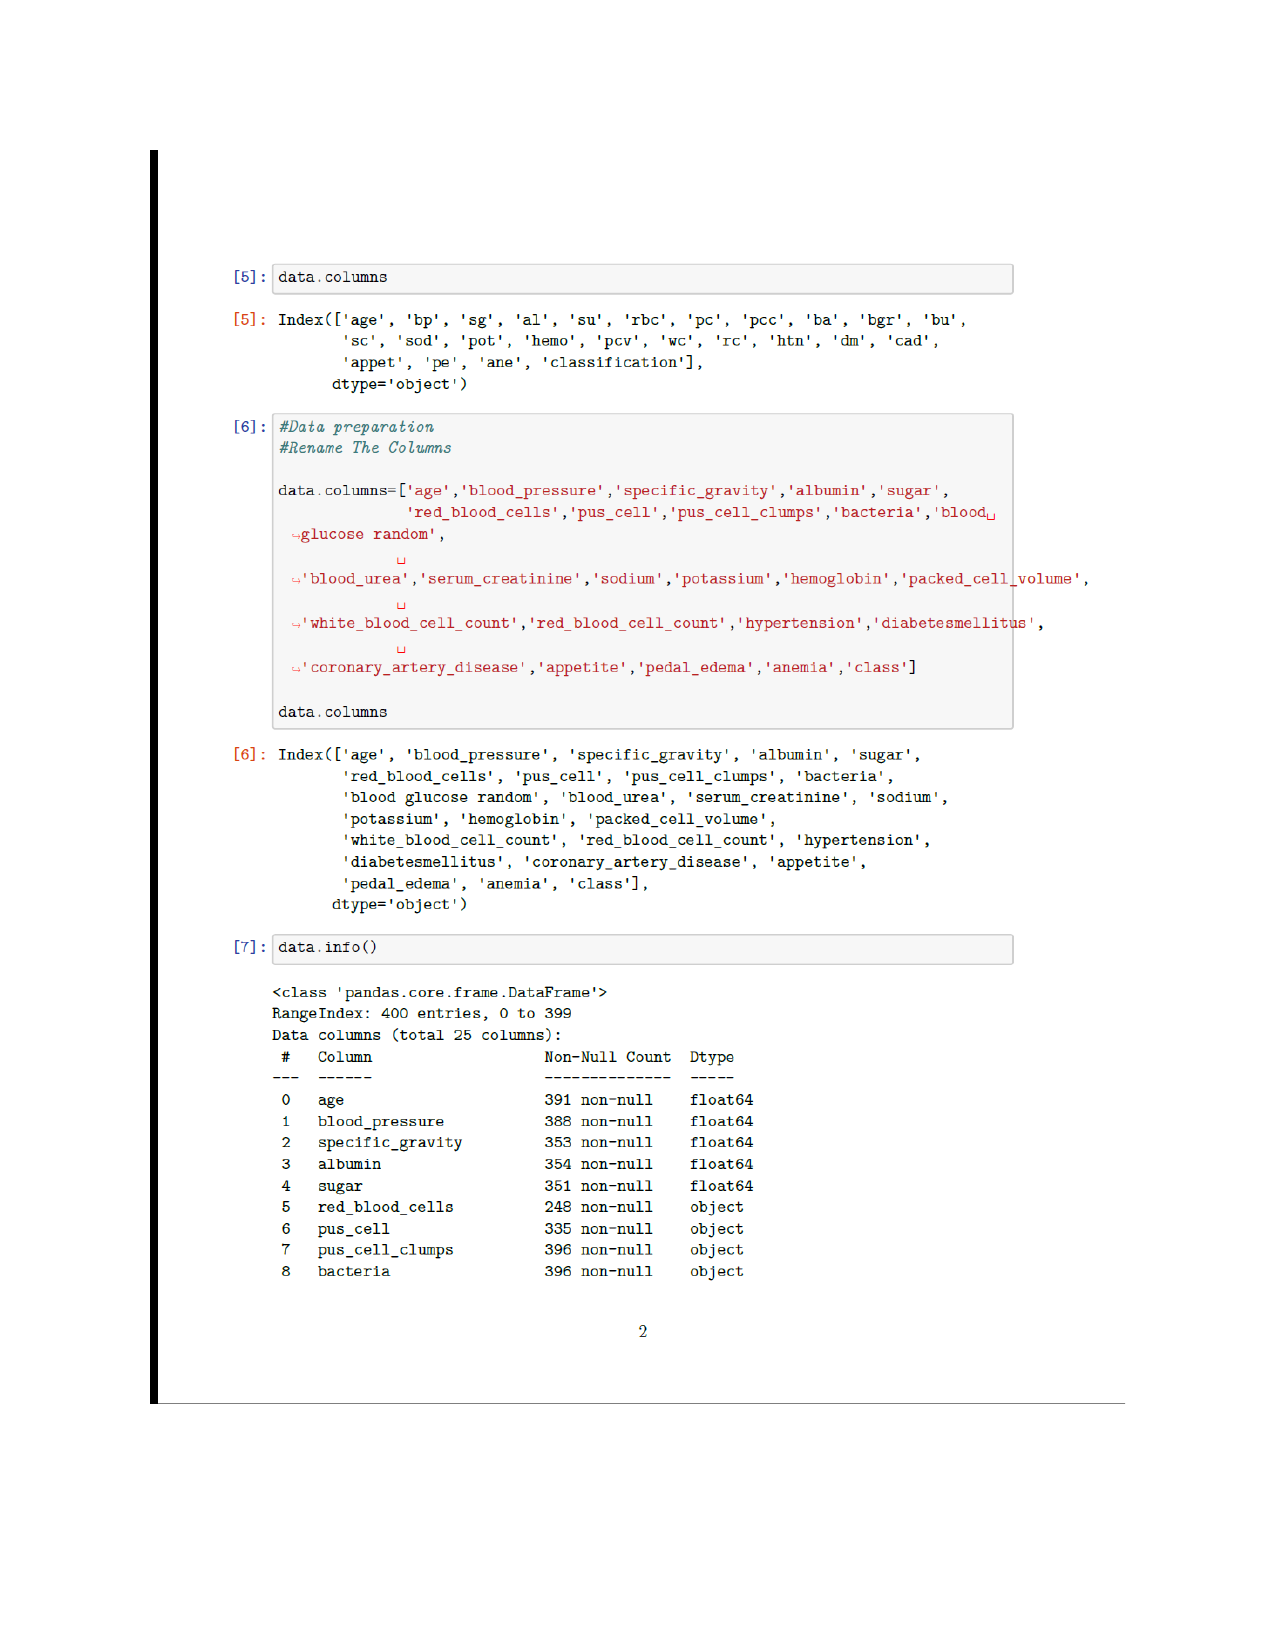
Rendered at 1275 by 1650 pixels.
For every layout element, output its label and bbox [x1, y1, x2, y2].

picture [150, 150, 1125, 1404]
